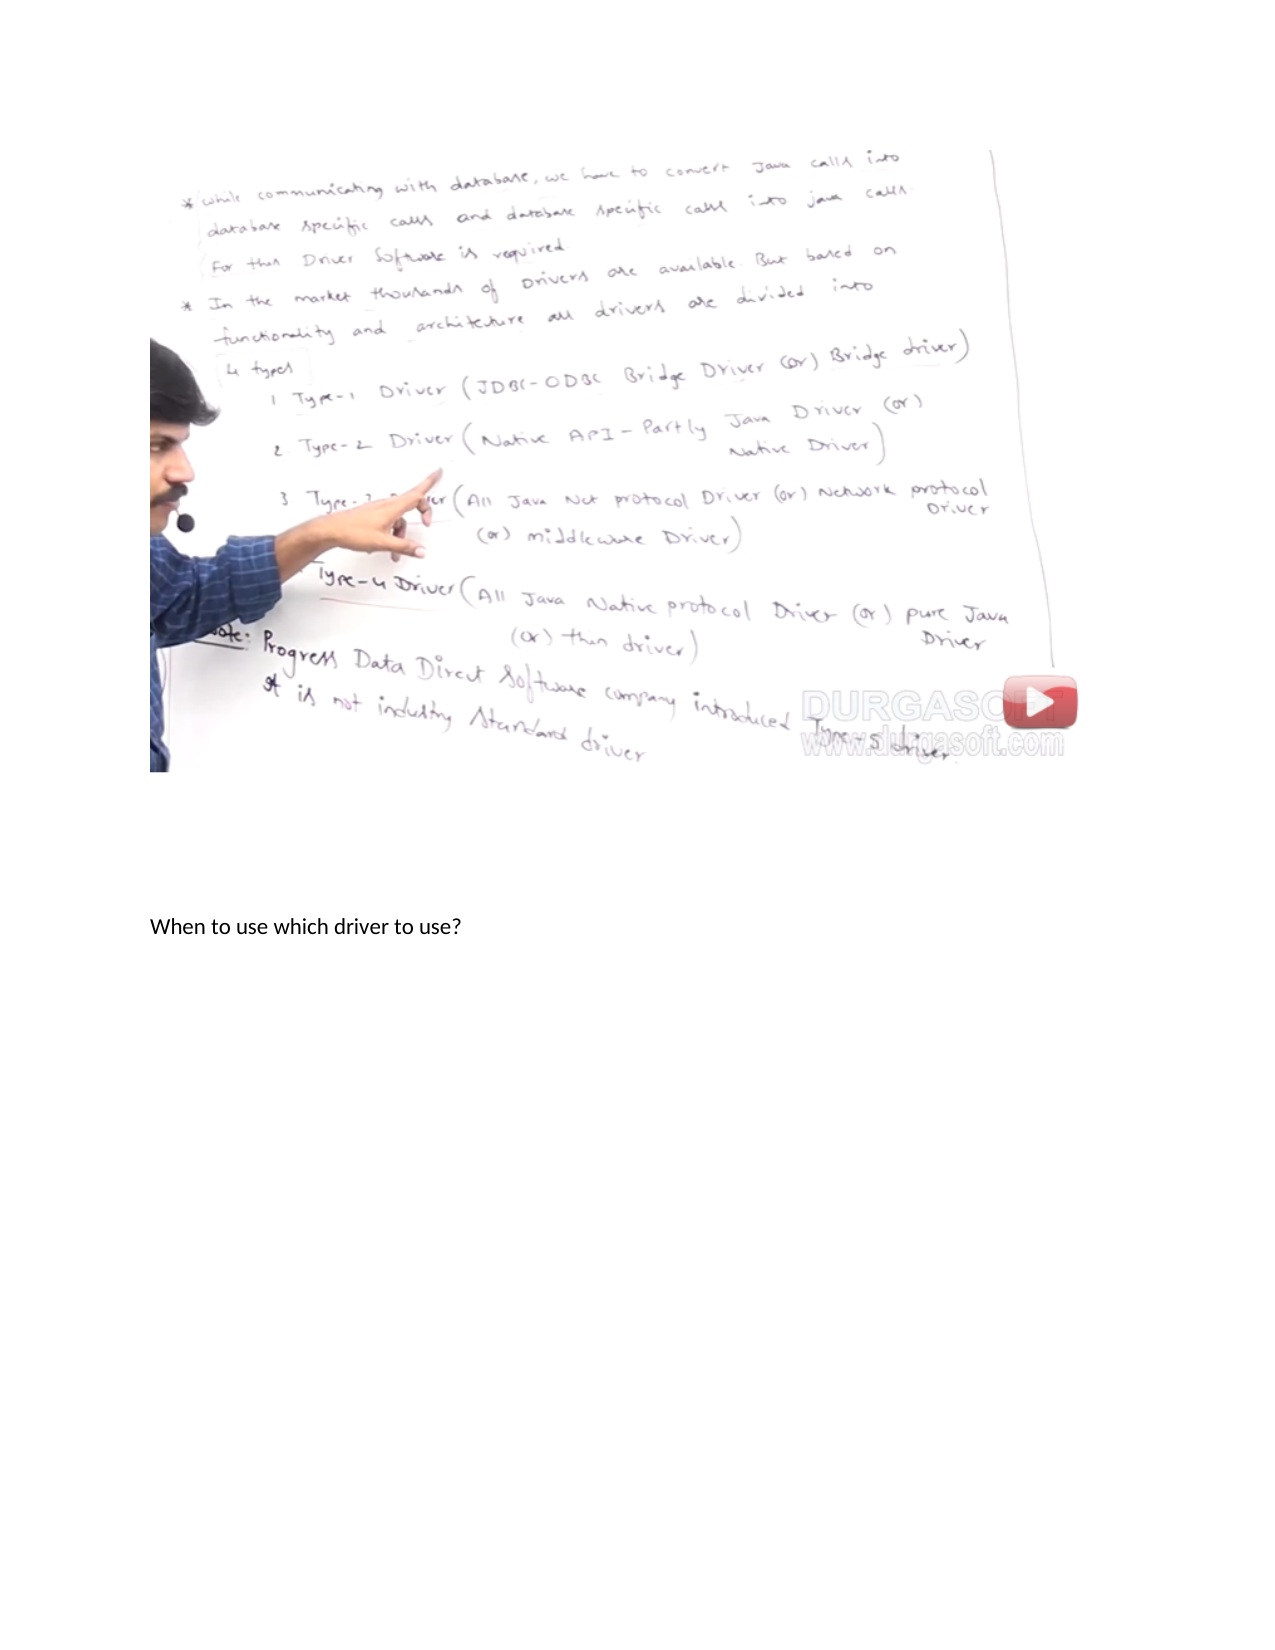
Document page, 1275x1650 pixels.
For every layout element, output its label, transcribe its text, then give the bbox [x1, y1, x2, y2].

picture [150, 150, 1125, 800]
text When to use which driver to use? [150, 912, 1125, 940]
